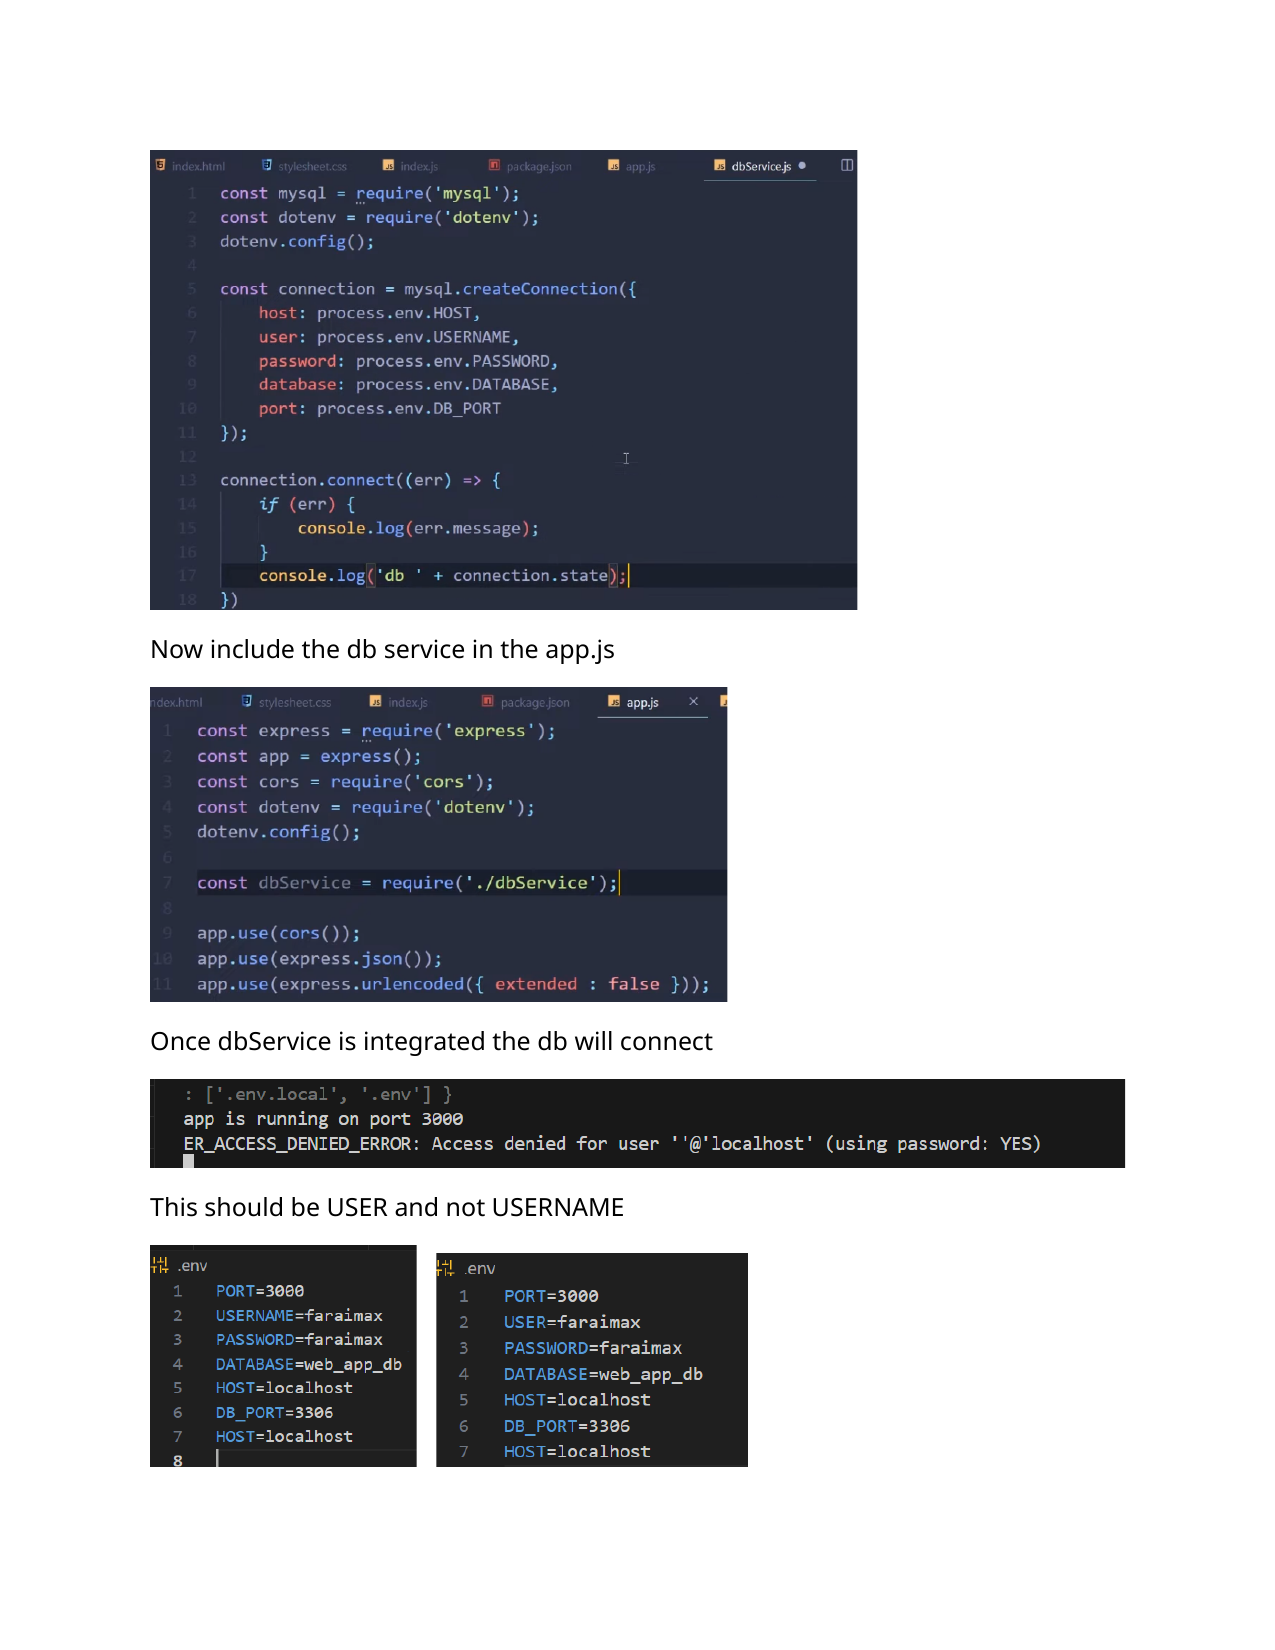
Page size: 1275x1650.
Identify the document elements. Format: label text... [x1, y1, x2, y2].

picture [150, 1079, 1125, 1168]
picture [150, 1245, 417, 1467]
text Once dbService is integrated the db will connect [150, 1023, 1125, 1057]
picture [150, 687, 728, 1002]
picture [150, 150, 858, 610]
picture [436, 1253, 748, 1467]
text Now include the db service in the app.js [150, 632, 1125, 666]
text This should be USER and not USERNAME [150, 1189, 1125, 1223]
